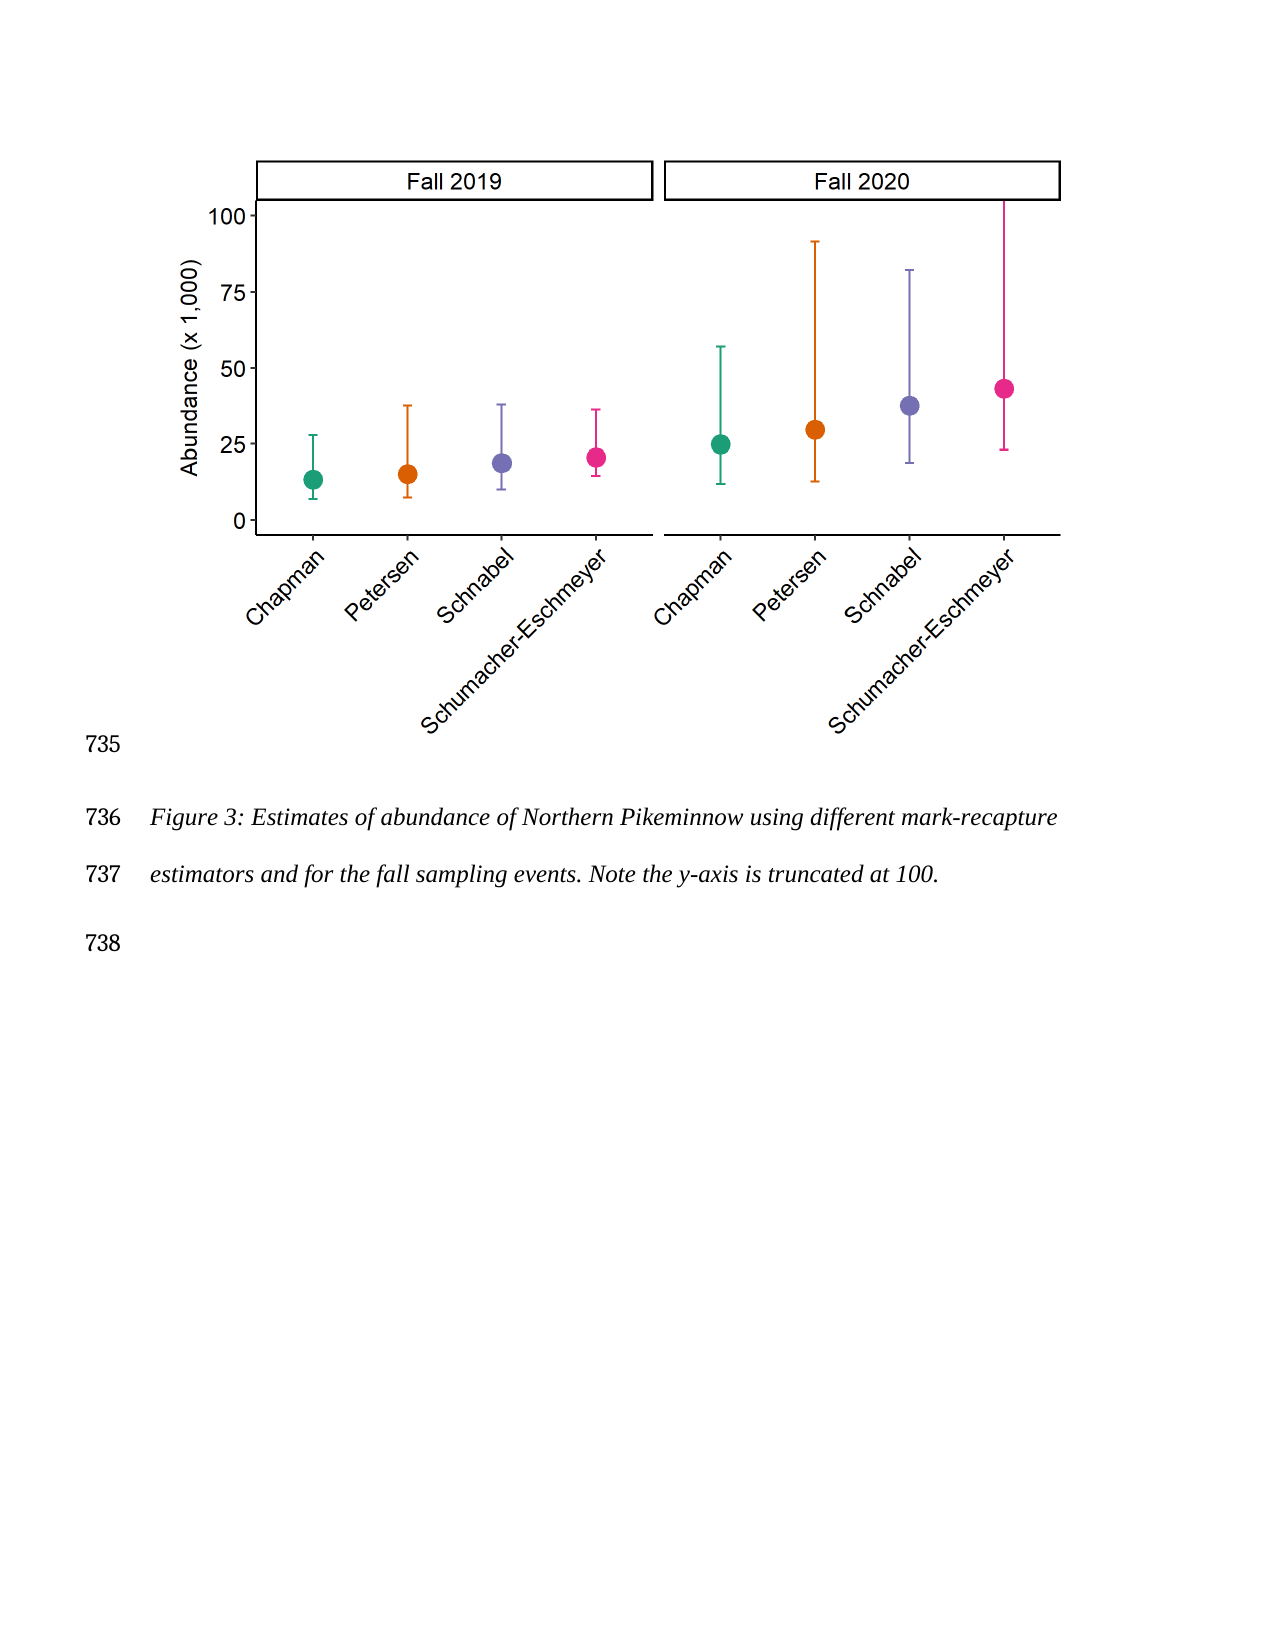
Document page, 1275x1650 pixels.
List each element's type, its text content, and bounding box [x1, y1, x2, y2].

picture [168, 150, 1072, 752]
text Figure 3: Estimates of abundance of Northern Pikeminnow using different mark-recapture estimators and for the fall sampling events. Note the y-axis is truncated at 100. [150, 802, 1125, 888]
